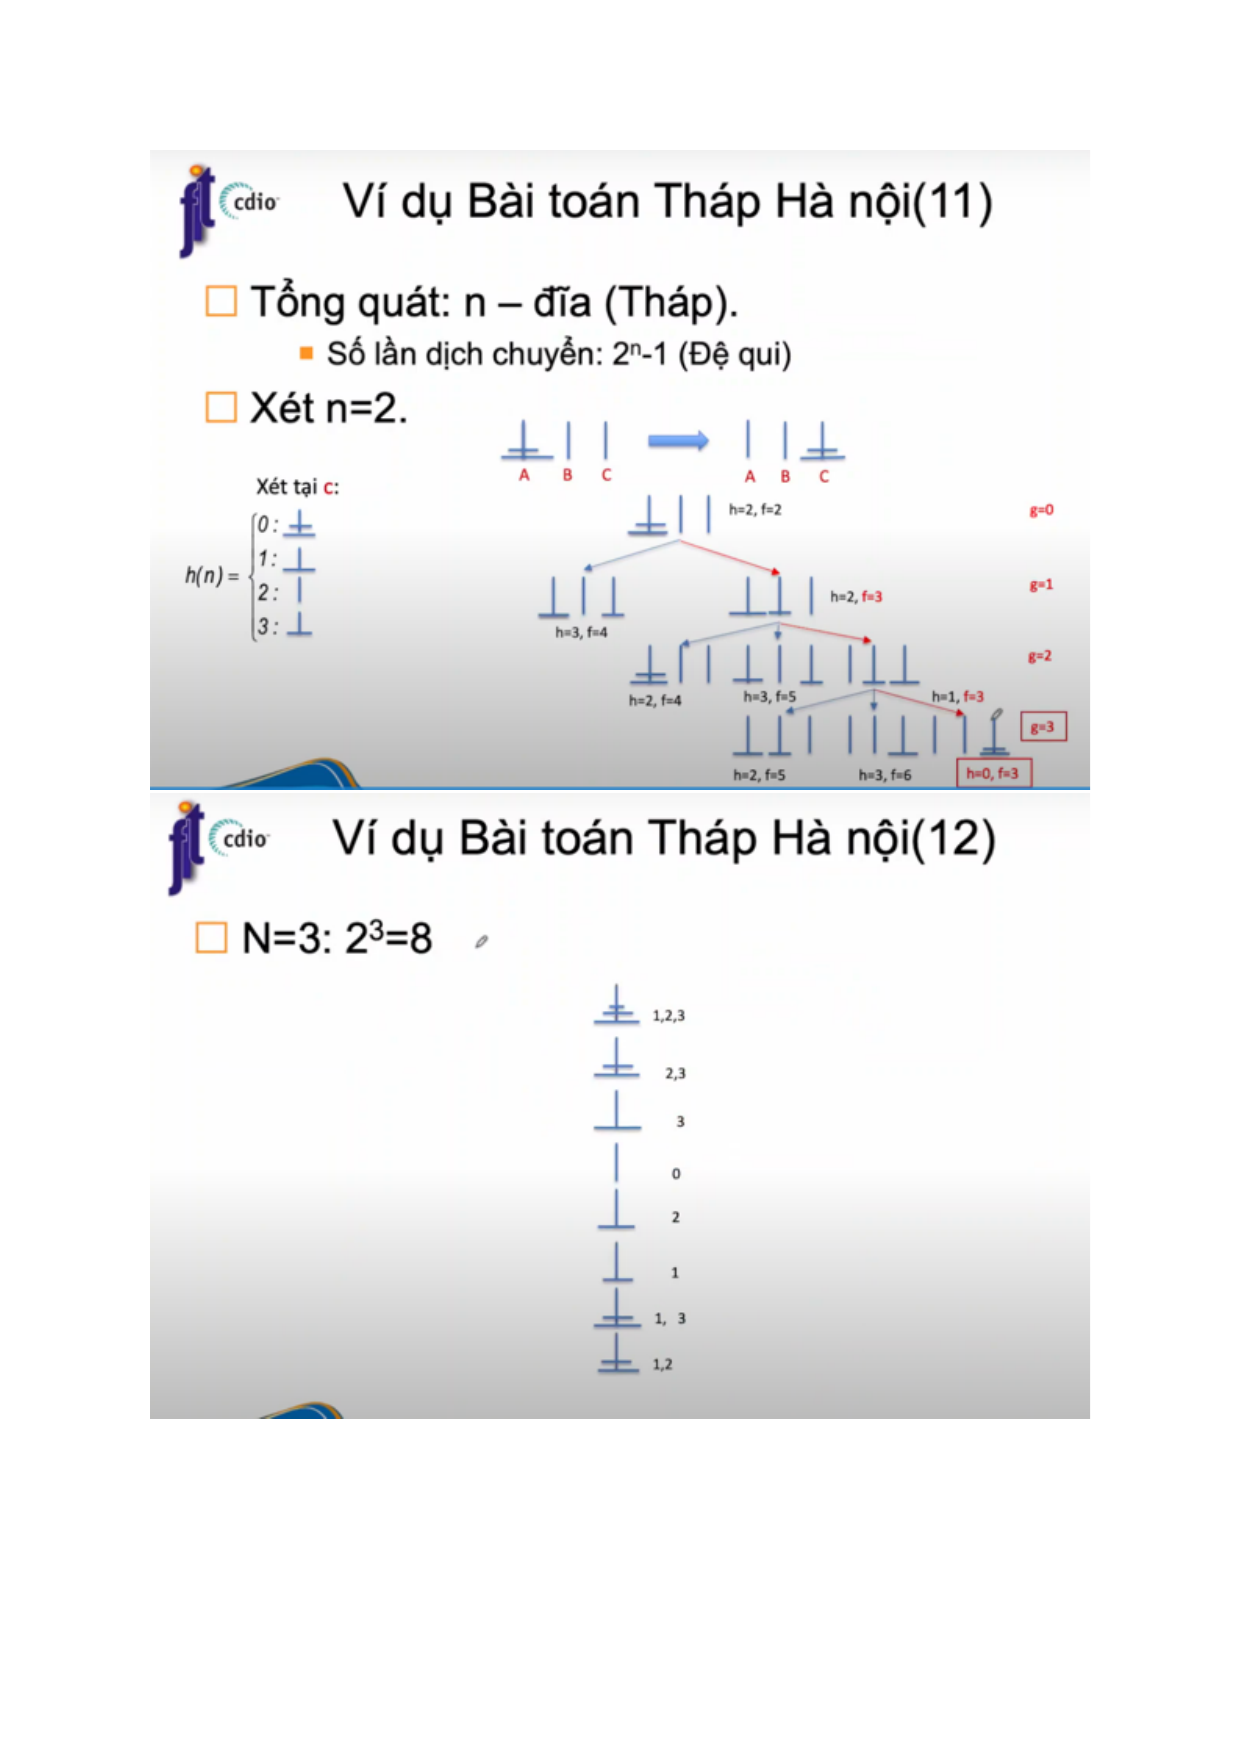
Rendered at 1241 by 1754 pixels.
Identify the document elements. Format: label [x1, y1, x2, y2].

picture [150, 150, 1091, 790]
picture [150, 793, 1091, 1419]
